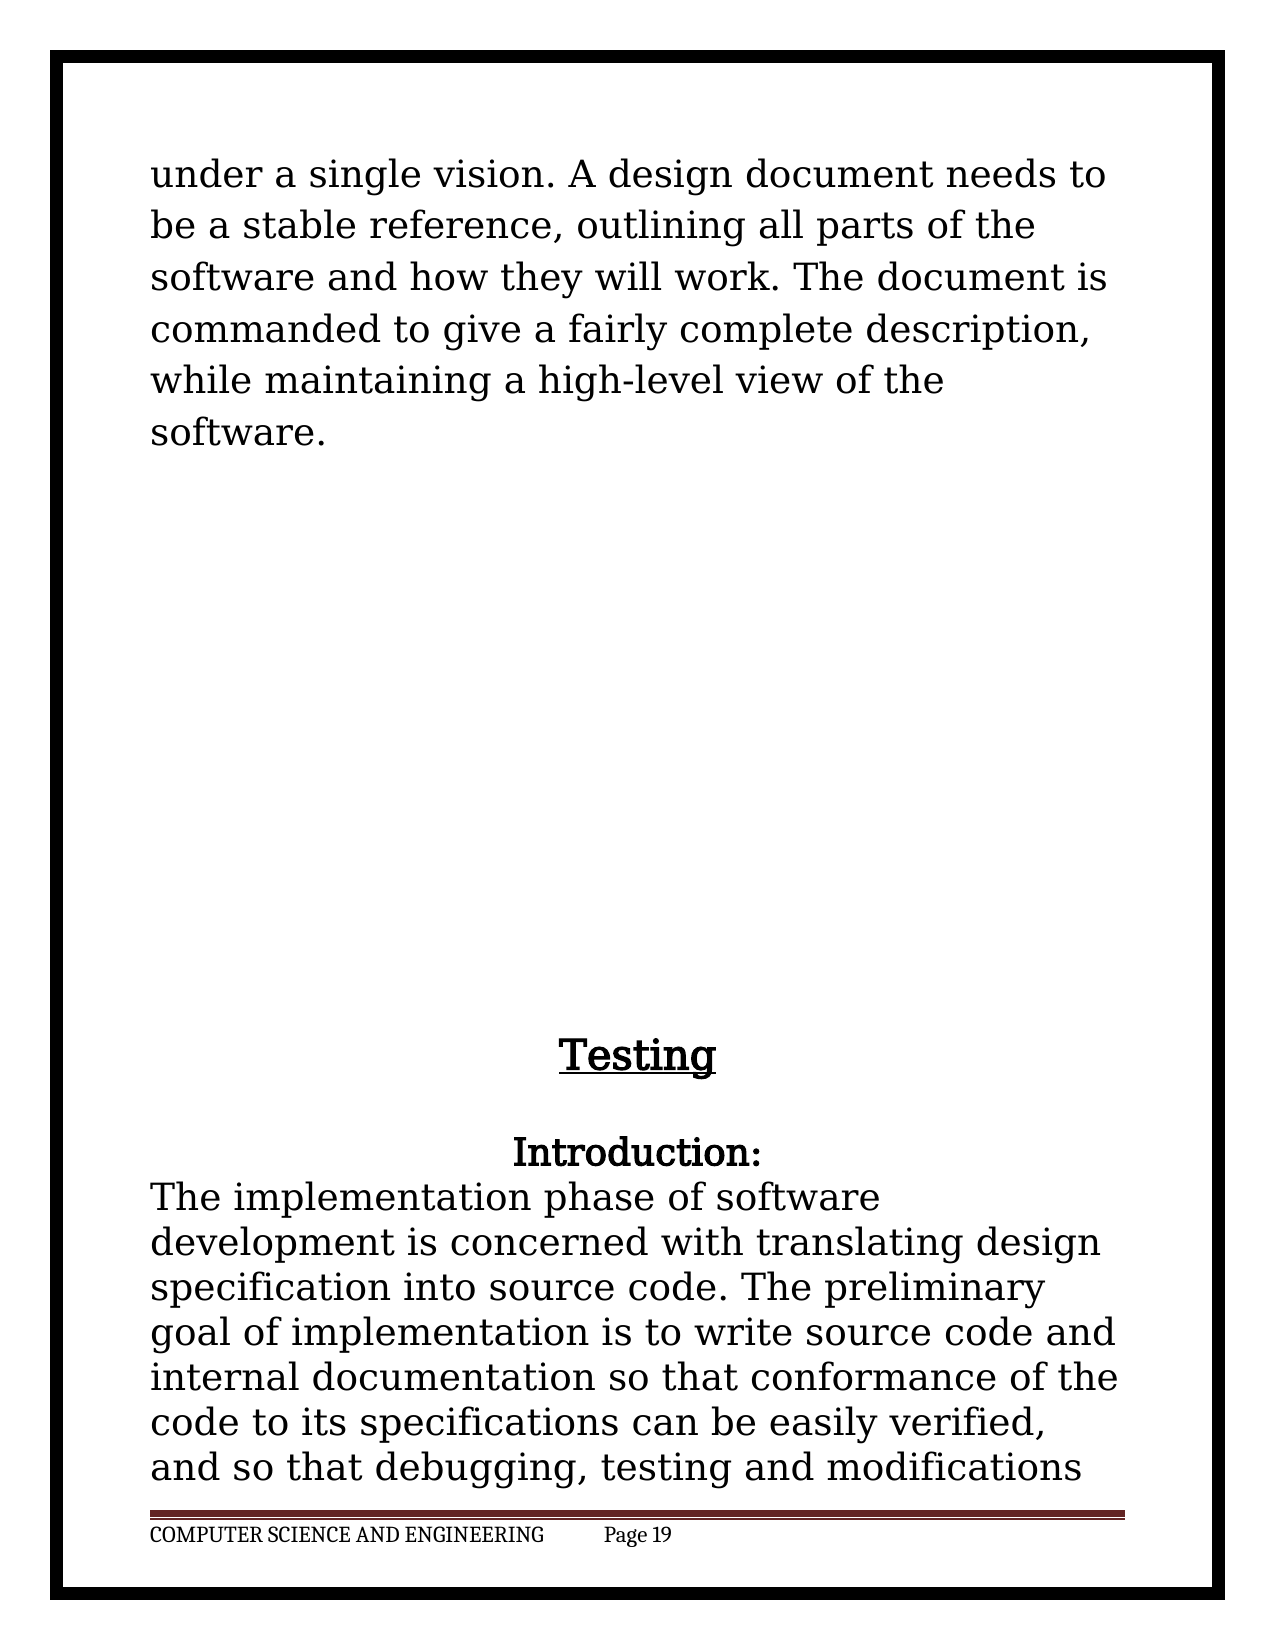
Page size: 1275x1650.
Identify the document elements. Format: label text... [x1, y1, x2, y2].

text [150, 150, 1125, 453]
text Testing [150, 1028, 1125, 1078]
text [150, 1173, 1125, 1488]
text Introduction: [150, 1128, 1125, 1173]
